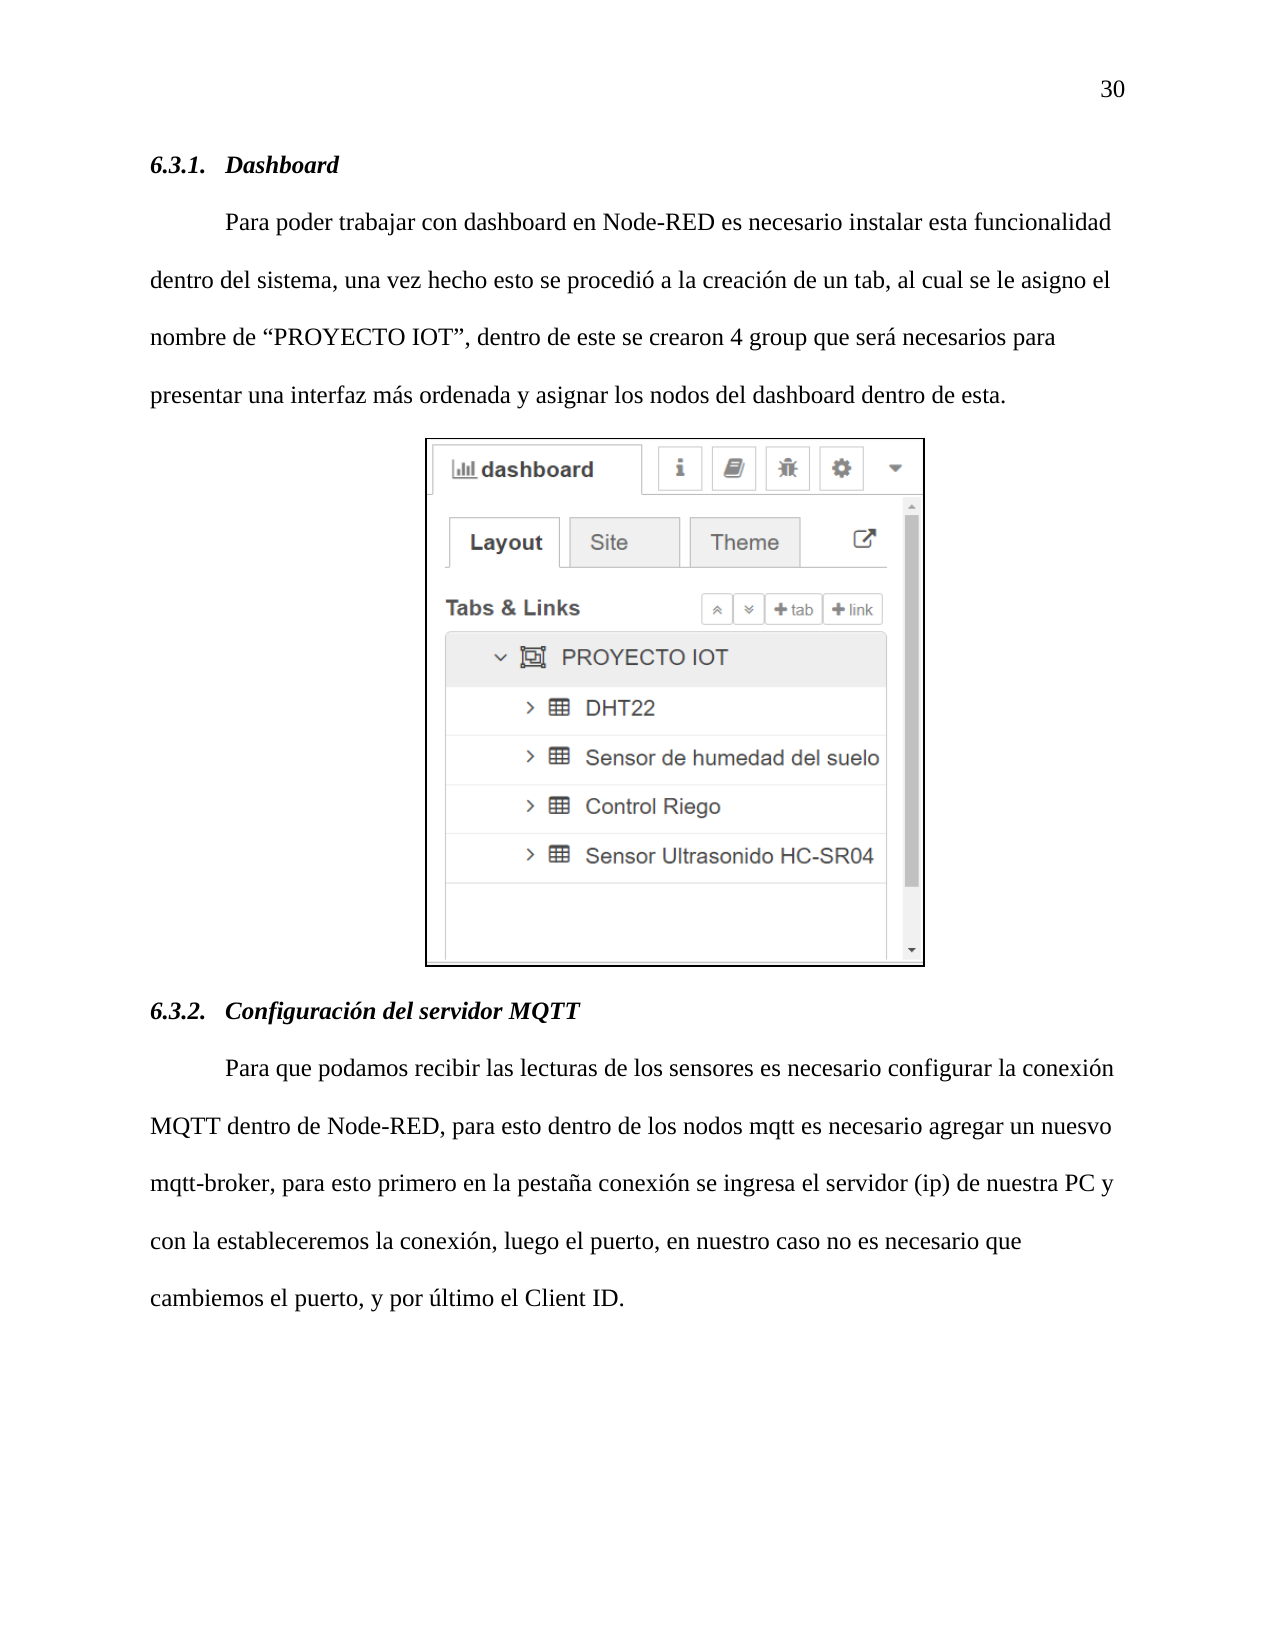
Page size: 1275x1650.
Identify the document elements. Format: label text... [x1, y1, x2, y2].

text Para que podamos recibir las lecturas de los sensores es necesario configurar la conexión MQTT dentro de Node-RED, para esto dentro de los nodos mqtt es necesario agregar un nuesvo mqtt-broker, para esto primero en la pestaña conexión se ingresa el servidor (ip) de nuestra PC y con la estableceremos la conexión, luego el puerto, en nuestro caso no es necesario que cambiemos el puerto, y por último el Client ID. [150, 1053, 1125, 1312]
subtitle Dashboard [150, 150, 1125, 179]
subtitle Configuración del servidor MQTT [150, 996, 1125, 1024]
picture [427, 439, 923, 965]
text Para poder trabajar con dashboard en Node-RED es necesario instalar esta funcionalidad dentro del sistema, una vez hecho esto se procedió a la creación de un tab, al cual se le asigno el nombre de “PROYECTO IOT”, dentro de este se crearon 4 group que será necesarios para presentar una interfaz más ordenada y asignar los nodos del dashboard dentro de esta. [150, 207, 1125, 409]
